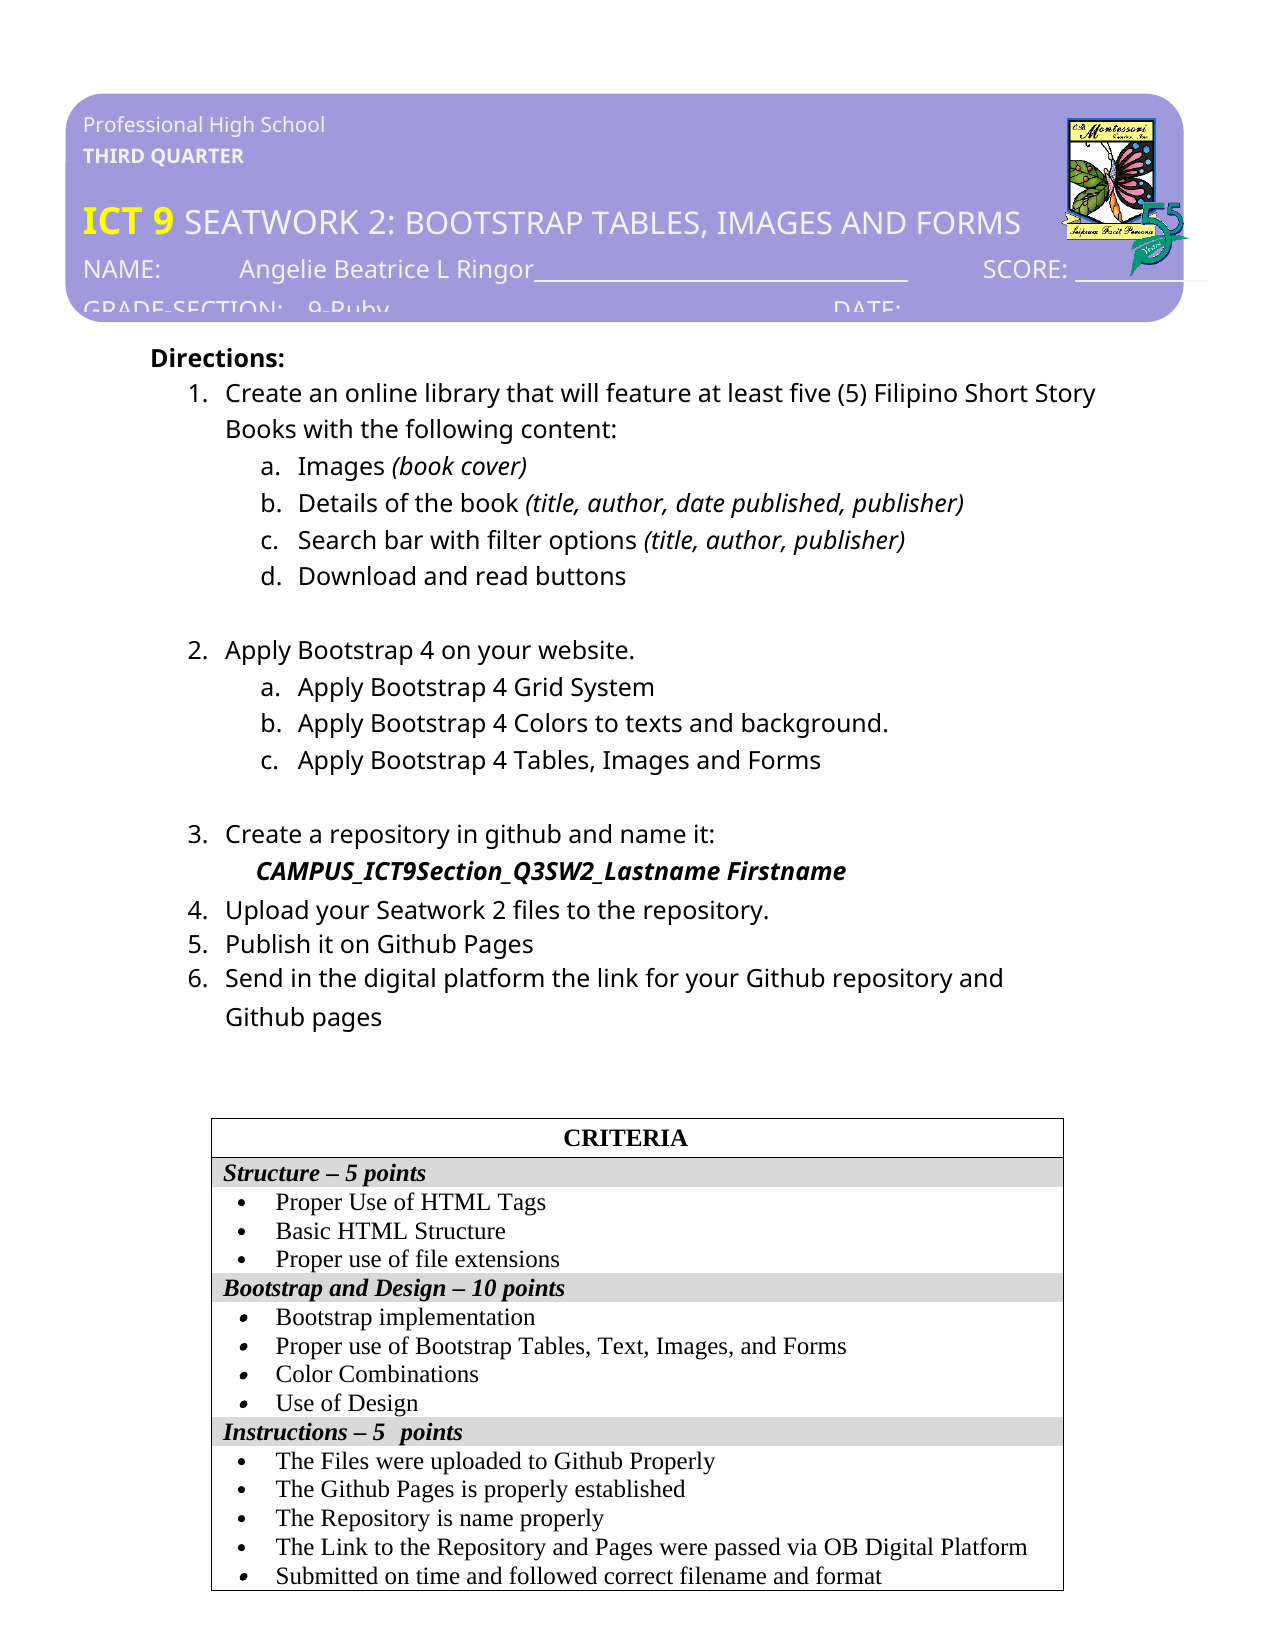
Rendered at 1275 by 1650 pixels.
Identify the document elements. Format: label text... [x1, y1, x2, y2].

list Publish it on Github Pages [187, 926, 1153, 961]
list Apply Bootstrap 4 Tables, Images and Forms [260, 743, 1125, 777]
list Upload your Seatwork 2 files to the repository. [187, 892, 1153, 926]
table_header CRITERIA [212, 1119, 1063, 1157]
list Details of the book (title, author, date published, publisher) [260, 486, 1125, 519]
list Apply Bootstrap 4 Grid System [260, 669, 1125, 703]
list Search bar with filter options (title, author, publisher) [260, 522, 1125, 556]
list Download and read buttons [260, 559, 1125, 593]
text Directions: [150, 341, 1125, 375]
table_cell Basic HTML Structure [212, 1216, 1063, 1244]
table_cell Proper use of file extensions [212, 1245, 1063, 1273]
list Apply Bootstrap 4 on your website. [187, 633, 1125, 667]
list Send in the digital platform the link for your Github repository and Github pages [187, 961, 1087, 1034]
table_cell Proper Use of HTML Tags [212, 1187, 1063, 1216]
list Images (book cover) [260, 449, 1125, 483]
list Create an online library that will feature at least five (5) Filipino Short Story Books with the following content: [187, 375, 1125, 446]
table_cell Bootstrap implementation Proper use of Bootstrap Tables, Text, Images, and Forms Color Combinations Use of Design [212, 1302, 1063, 1417]
list Apply Bootstrap 4 Colors to texts and background. [260, 706, 1125, 740]
list CAMPUS_ICT9Section_Q3SW2_Lastname Firstname [225, 853, 1087, 887]
table_cell Instructions – 5 points [212, 1417, 1063, 1446]
picture [1053, 112, 1193, 284]
list Create a repository in github and name it: [187, 816, 1125, 851]
table_cell Structure – 5 points [212, 1158, 1063, 1187]
table_cell Bootstrap and Design – 10 points [212, 1273, 1063, 1302]
table_cell The Files were uploaded to Github Properly The Github Pages is properly established The Repository is name properly The Link to the Repository and Pages were passed via OB Digital Platform Submitted on time and followed correct filename and format [212, 1446, 1063, 1589]
